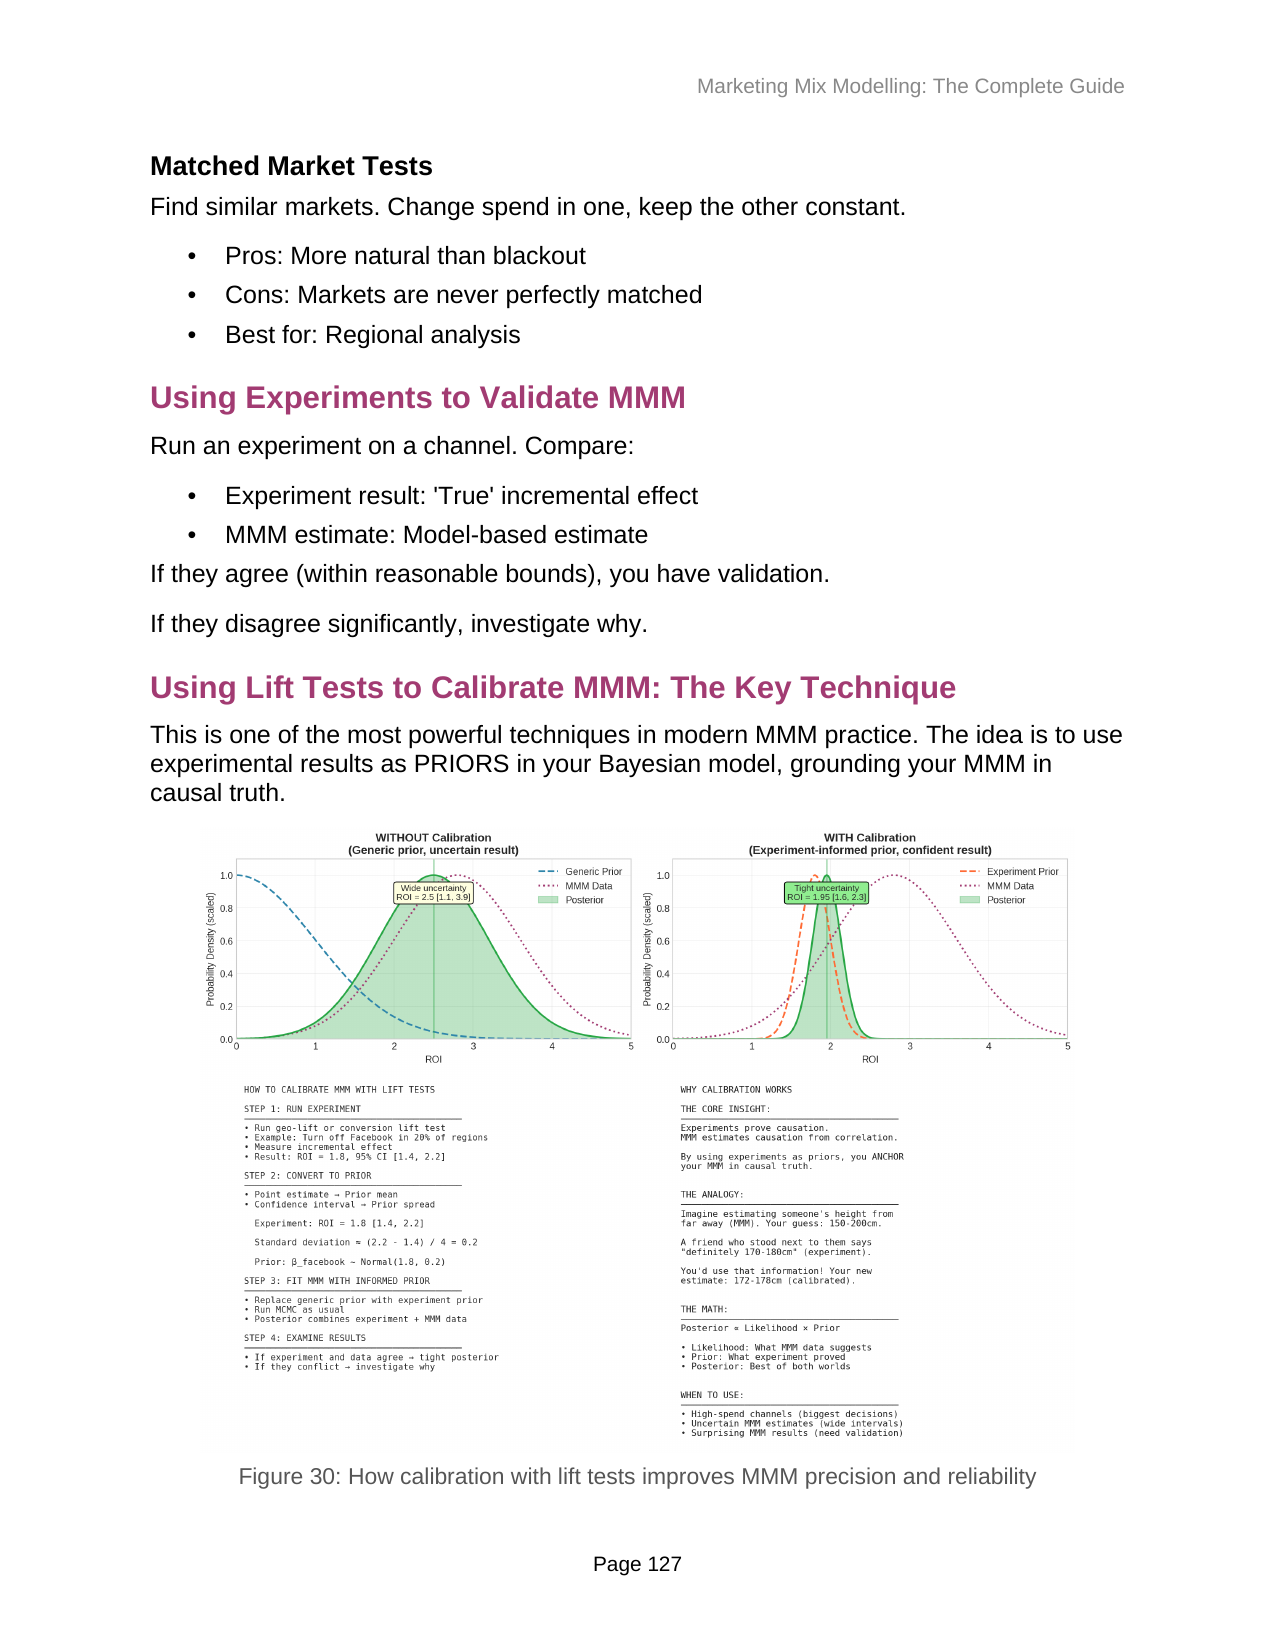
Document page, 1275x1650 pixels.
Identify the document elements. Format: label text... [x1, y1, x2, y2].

list MMM estimate: Model-based estimate [187, 520, 1125, 549]
text If they disagree significantly, investigate why. [150, 609, 1125, 637]
list Experiment result: 'True' incremental effect [187, 481, 1125, 509]
text If they agree (within reasonable bounds), you have validation. [150, 559, 1125, 588]
text Find similar markets. Change spend in one, keep the other constant. [150, 192, 1125, 220]
subtitle Matched Market Tests [150, 150, 1125, 181]
text This is one of the most powerful techniques in modern MMM practice. The idea is to use experimental results as PRIORS in your Bayesian model, grounding your MMM in causal truth. [150, 720, 1125, 806]
list Best for: Regional analysis [187, 319, 1125, 348]
list Pros: More natural than blackout [187, 241, 1125, 270]
list Cons: Markets are never perfectly matched [187, 280, 1125, 309]
text Run an experiment on a channel. Compare: [150, 431, 1125, 460]
text Figure 30: How calibration with lift tests improves MMM precision and reliability [150, 1463, 1125, 1489]
subtitle Using Experiments to Validate MMM [150, 379, 1125, 416]
picture [200, 827, 1075, 1453]
subtitle Using Lift Tests to Calibrate MMM: The Key Technique [150, 669, 1125, 704]
